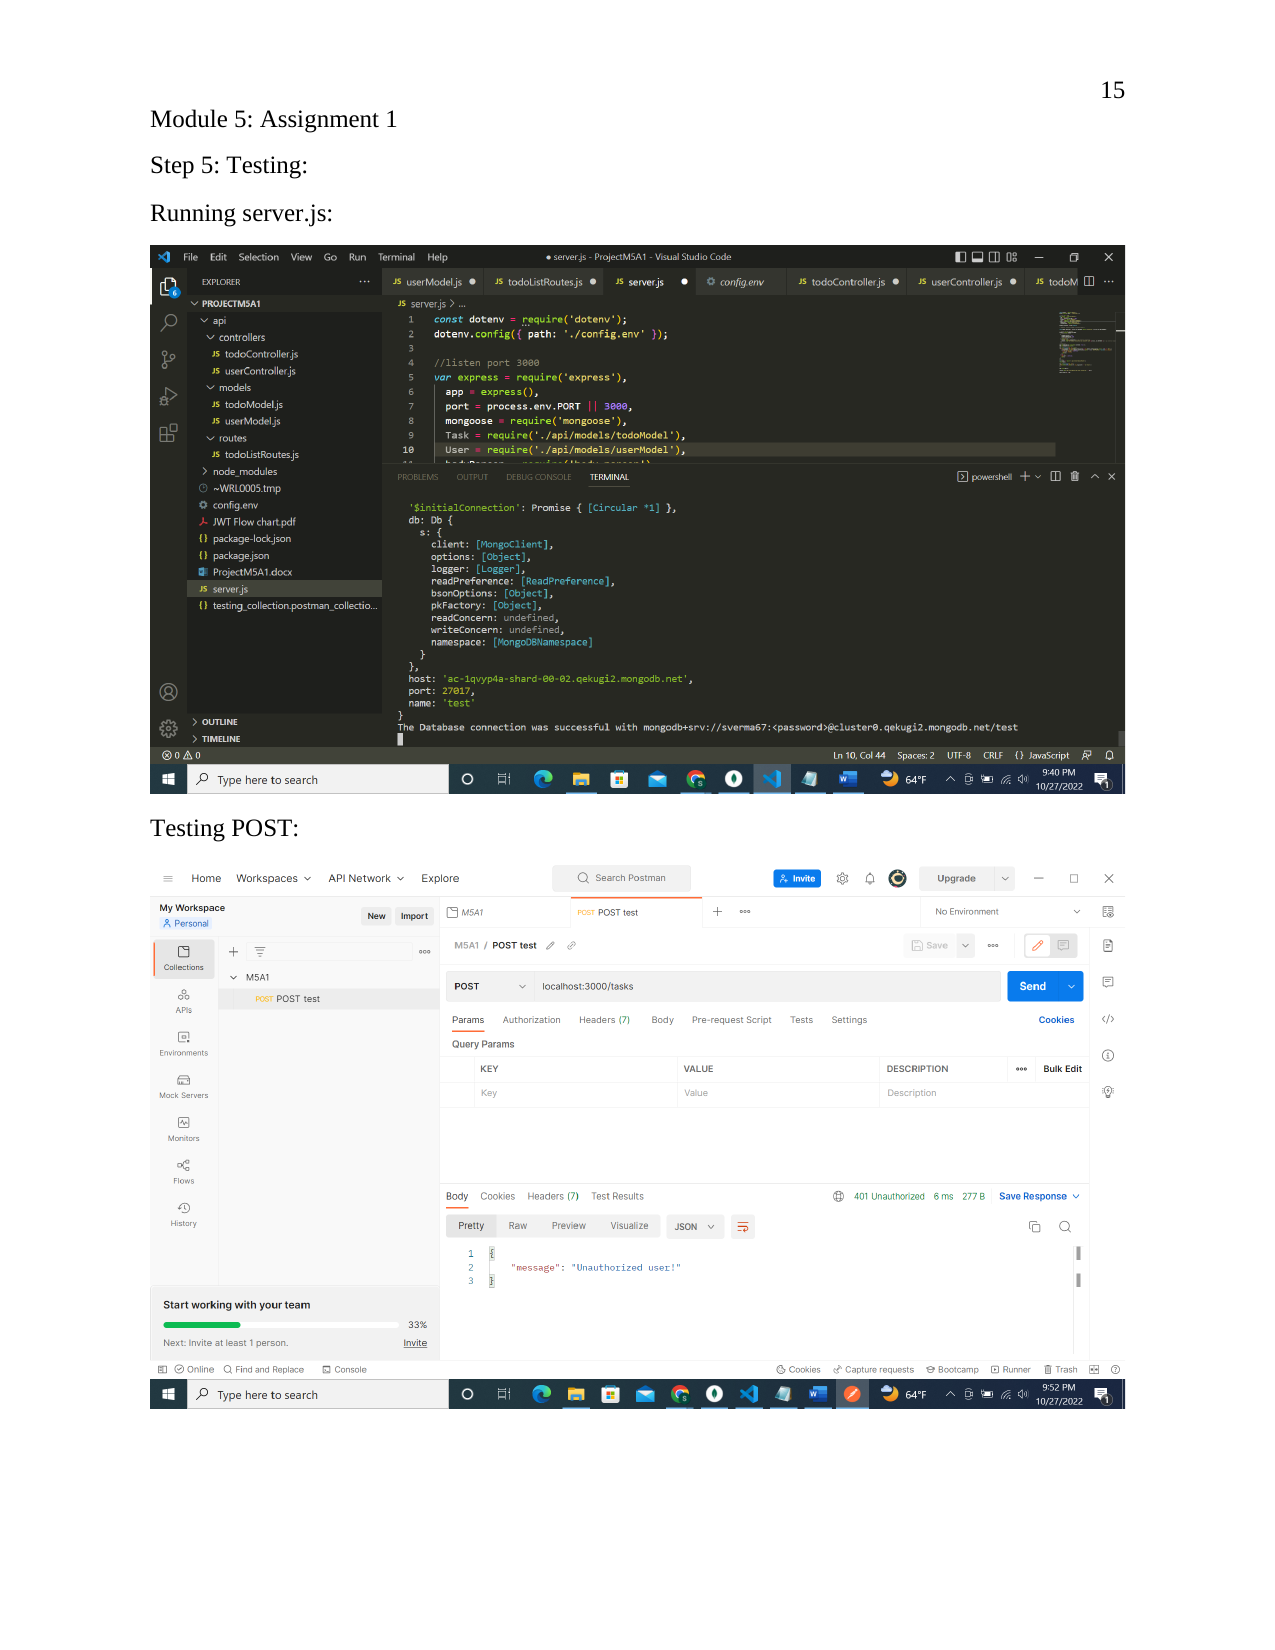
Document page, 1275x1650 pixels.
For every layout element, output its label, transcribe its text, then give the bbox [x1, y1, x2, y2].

text Running server.js: [150, 198, 1125, 226]
picture [150, 860, 1125, 1409]
text Step 5: Testing: [150, 150, 1125, 179]
picture [150, 245, 1125, 794]
text Testing POST: [150, 813, 1125, 841]
